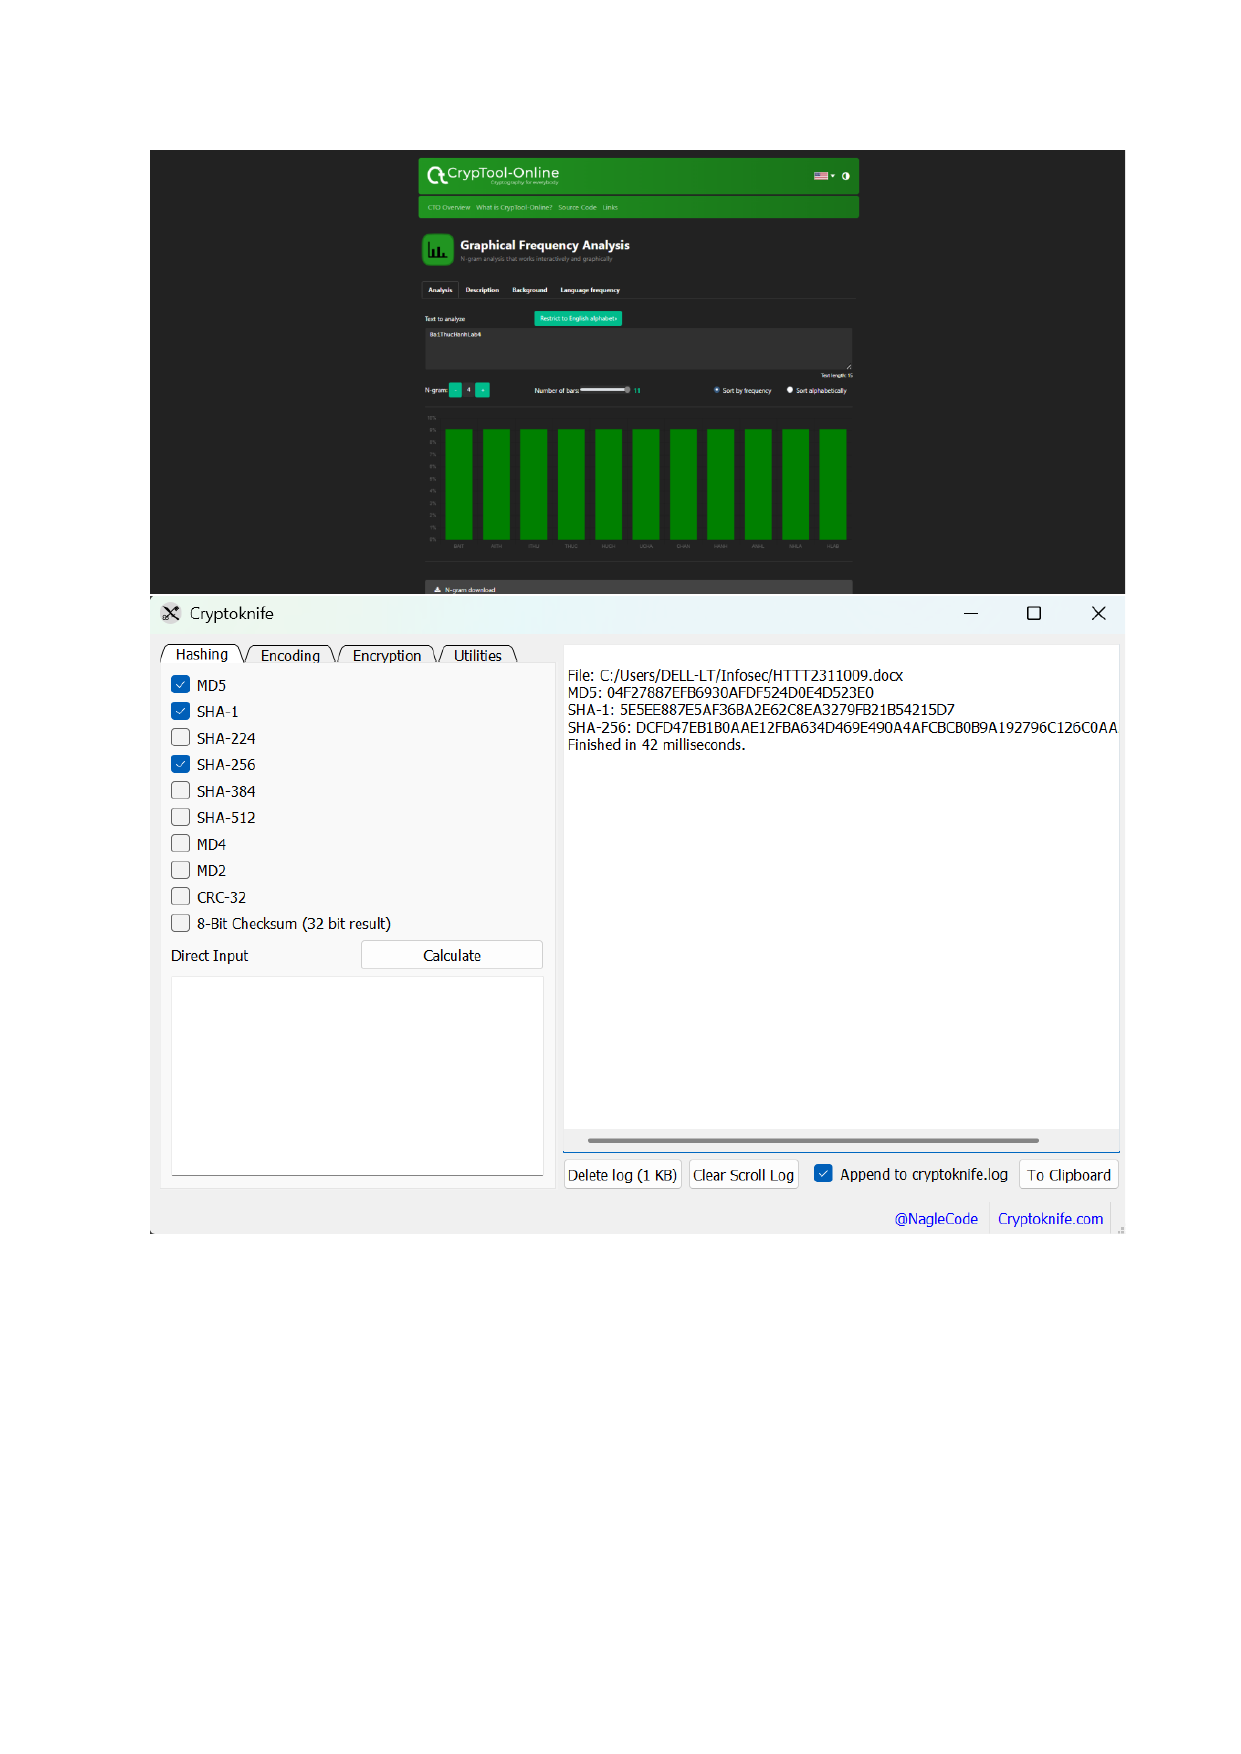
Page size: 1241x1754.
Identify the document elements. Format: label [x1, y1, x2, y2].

picture [150, 596, 1125, 1234]
picture [150, 150, 1125, 594]
